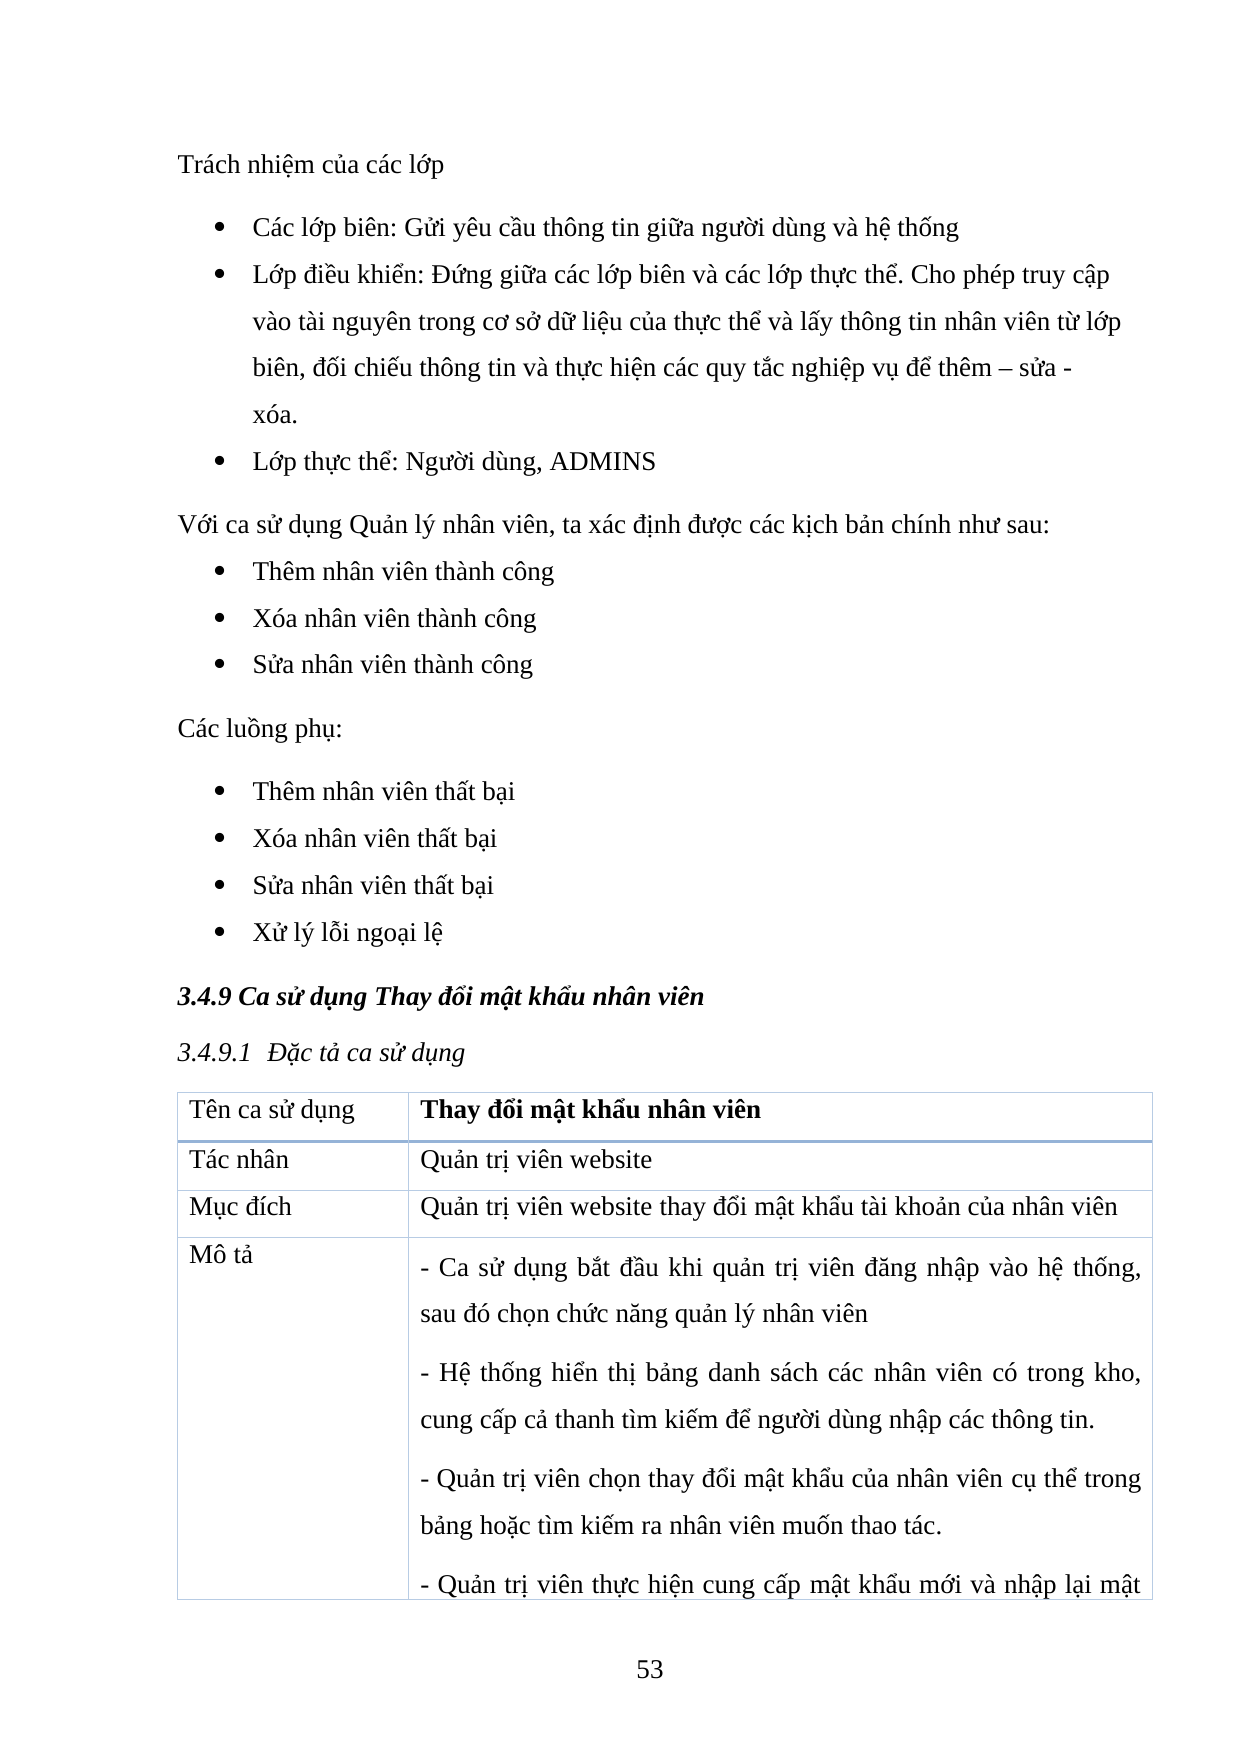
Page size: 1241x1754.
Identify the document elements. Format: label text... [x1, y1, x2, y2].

table_header Thay đổi mật khẩu nhân viên [409, 1093, 1152, 1140]
list Xóa nhân viên thất bại [215, 822, 1122, 854]
list Lớp điều khiển: Đứng giữa các lớp biên và các lớp thực thể. Cho phép truy cập vào tài nguyên trong cơ sở dữ liệu của thực thể và lấy thông tin nhân viên từ lớp biên, đối chiếu thông tin và thực hiện các quy tắc nghiệp vụ để thêm – sửa - xóa. [215, 258, 1122, 429]
list Các lớp biên: Gửi yêu cầu thông tin giữa người dùng và hệ thống [215, 211, 1122, 242]
table_cell Quản trị viên website [409, 1143, 1152, 1189]
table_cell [409, 1238, 1152, 1599]
table_cell Tác nhân [178, 1143, 408, 1189]
list Sửa nhân viên thành công [215, 649, 1122, 680]
list Xử lý lỗi ngoại lệ [215, 916, 1122, 947]
table_cell Quản trị viên website thay đổi mật khẩu tài khoản của nhân viên [409, 1191, 1152, 1237]
list Thêm nhân viên thất bại [215, 776, 1122, 807]
table_cell Mô tả [178, 1238, 408, 1599]
list Xóa nhân viên thành công [215, 602, 1122, 633]
text Trách nhiệm của các lớp [177, 148, 1122, 179]
list Thêm nhân viên thành công [215, 555, 1122, 586]
list Lớp thực thể: Người dùng, ADMINS [215, 445, 1122, 476]
subtitle Ca sử dụng Thay đổi mật khẩu nhân viên [177, 980, 1122, 1011]
text Các luồng phụ: [177, 712, 1122, 743]
list Sửa nhân viên thất bại [215, 869, 1122, 901]
table_header Tên ca sử dụng [178, 1093, 408, 1140]
text Với ca sử dụng Quản lý nhân viên, ta xác định được các kịch bản chính như sau: [177, 508, 1122, 539]
table_cell Mục đích [178, 1191, 408, 1237]
subtitle Đặc tả ca sử dụng [177, 1036, 1122, 1067]
